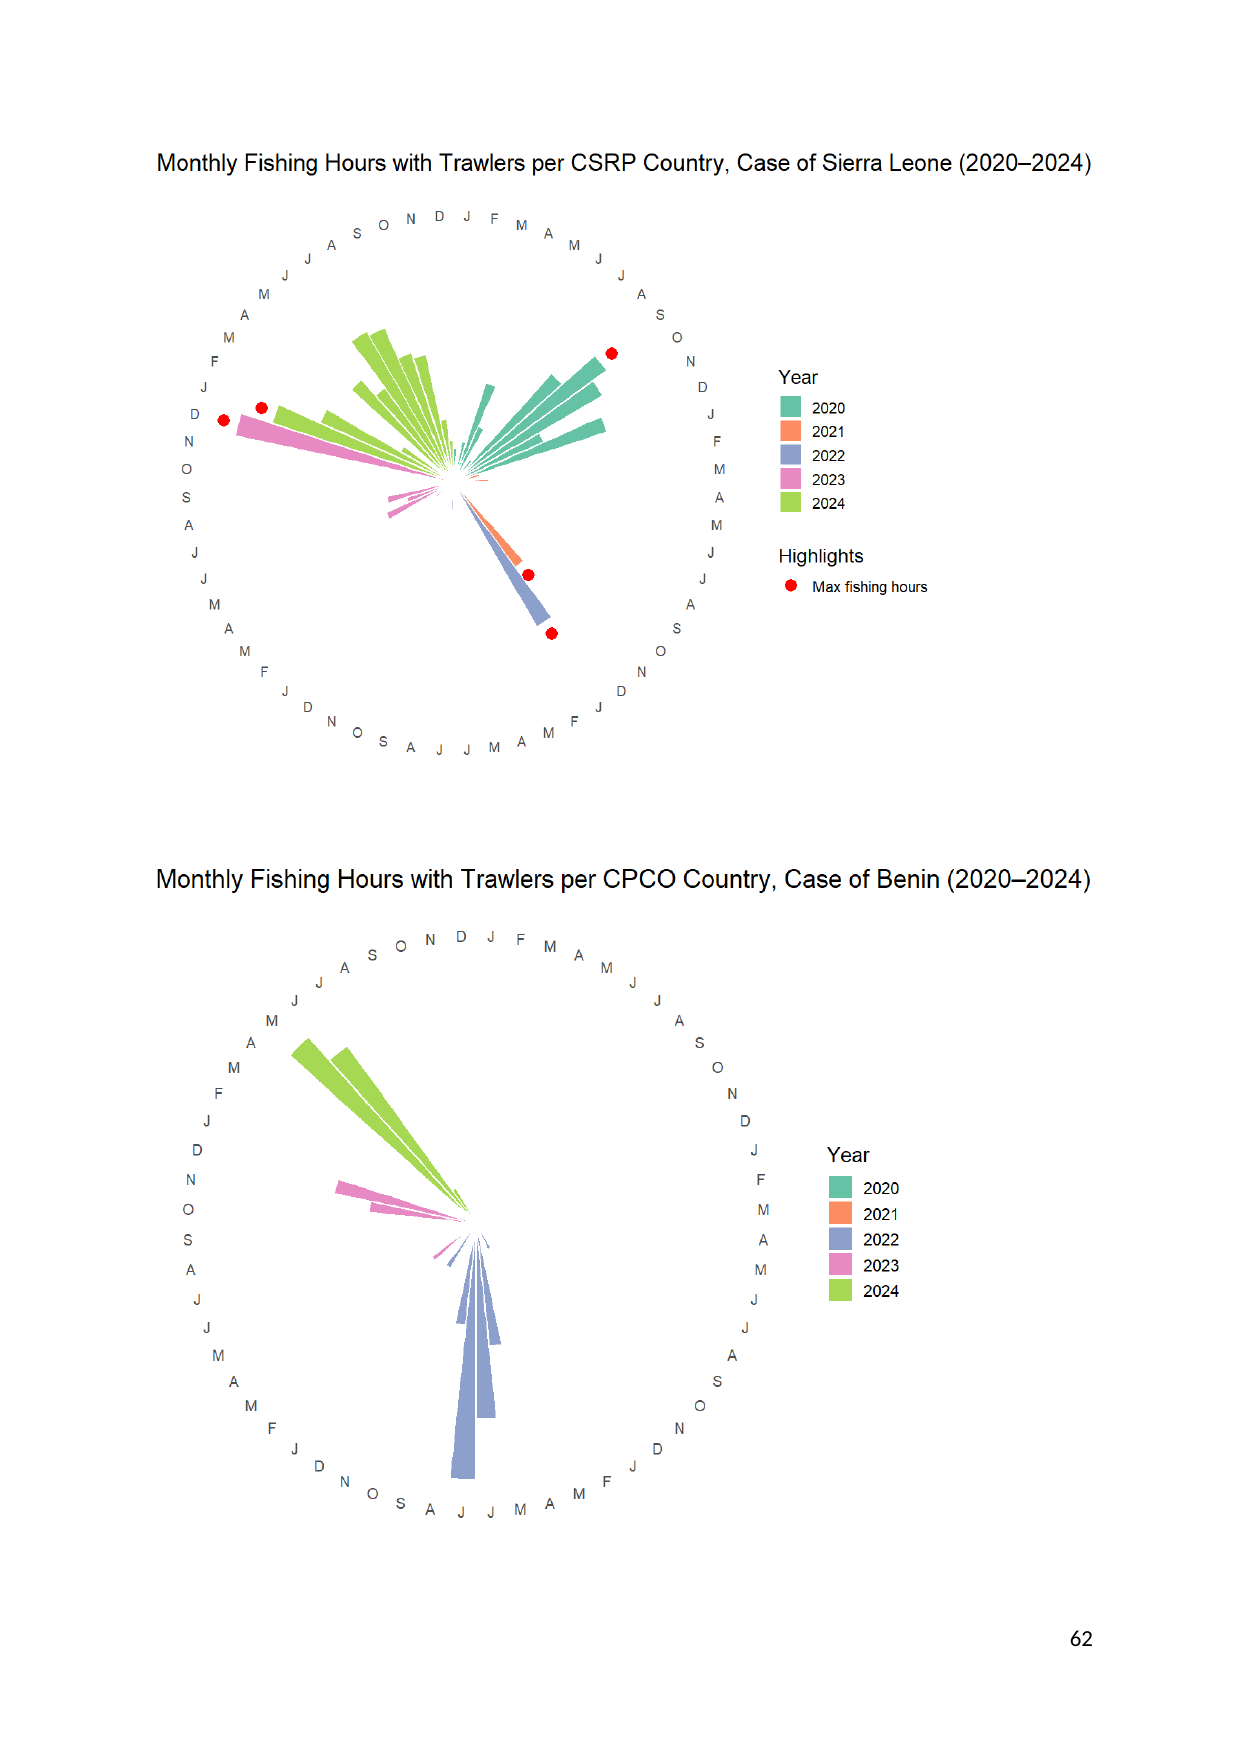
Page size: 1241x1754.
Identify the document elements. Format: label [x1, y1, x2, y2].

picture [147, 862, 1093, 1530]
picture [147, 147, 1093, 767]
